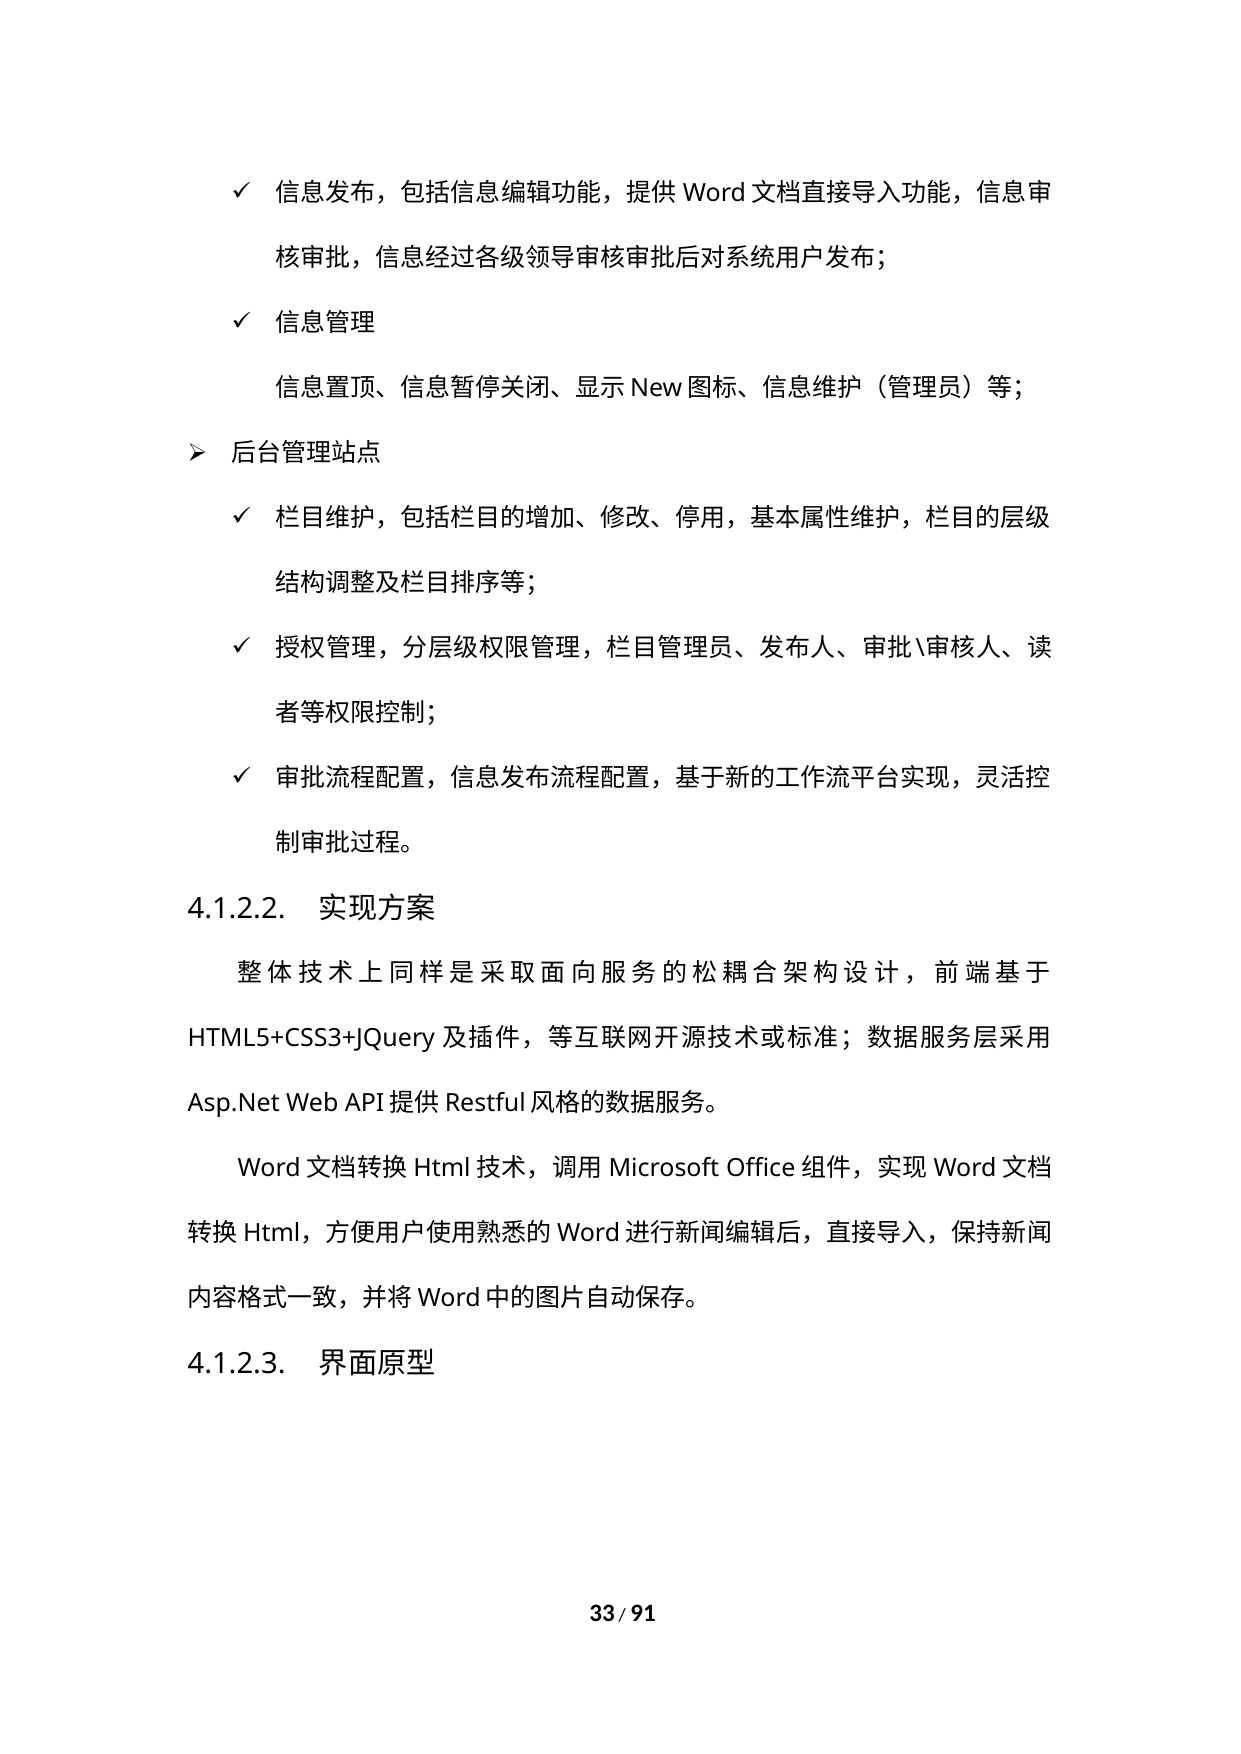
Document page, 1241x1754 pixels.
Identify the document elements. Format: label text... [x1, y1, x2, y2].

list 信息管理 [231, 288, 1053, 353]
text 信息置顶、信息暂停关闭、显示New图标、信息维护（管理员）等； [231, 353, 1053, 418]
list 审批流程配置，信息发布流程配置，基于新的工作流平台实现，灵活控制审批过程。 [231, 743, 1053, 873]
list 栏目维护，包括栏目的增加、修改、停用，基本属性维护，栏目的层级结构调整及栏目排序等； [231, 483, 1053, 613]
list 授权管理，分层级权限管理，栏目管理员、发布人、审批\审核人、读者等权限控制； [231, 613, 1053, 743]
list 实现方案 [187, 873, 1053, 938]
list 界面原型 [187, 1328, 1053, 1393]
text Word文档转换Html技术，调用Microsoft Office组件，实现Word文档转换Html，方便用户使用熟悉的Word进行新闻编辑后，直接导入，保持新闻内容格式一致，并将Word中的图片自动保存。 [187, 1133, 1053, 1328]
list 后台管理站点 [187, 418, 1053, 483]
text 整体技术上同样是采取面向服务的松耦合架构设计，前端基于HTML5+CSS3+JQuery及插件，等互联网开源技术或标准；数据服务层采用Asp.Net Web API提供Restful风格的数据服务。 [187, 938, 1053, 1133]
list 信息发布，包括信息编辑功能，提供Word文档直接导入功能，信息审核审批，信息经过各级领导审核审批后对系统用户发布； [231, 158, 1053, 288]
